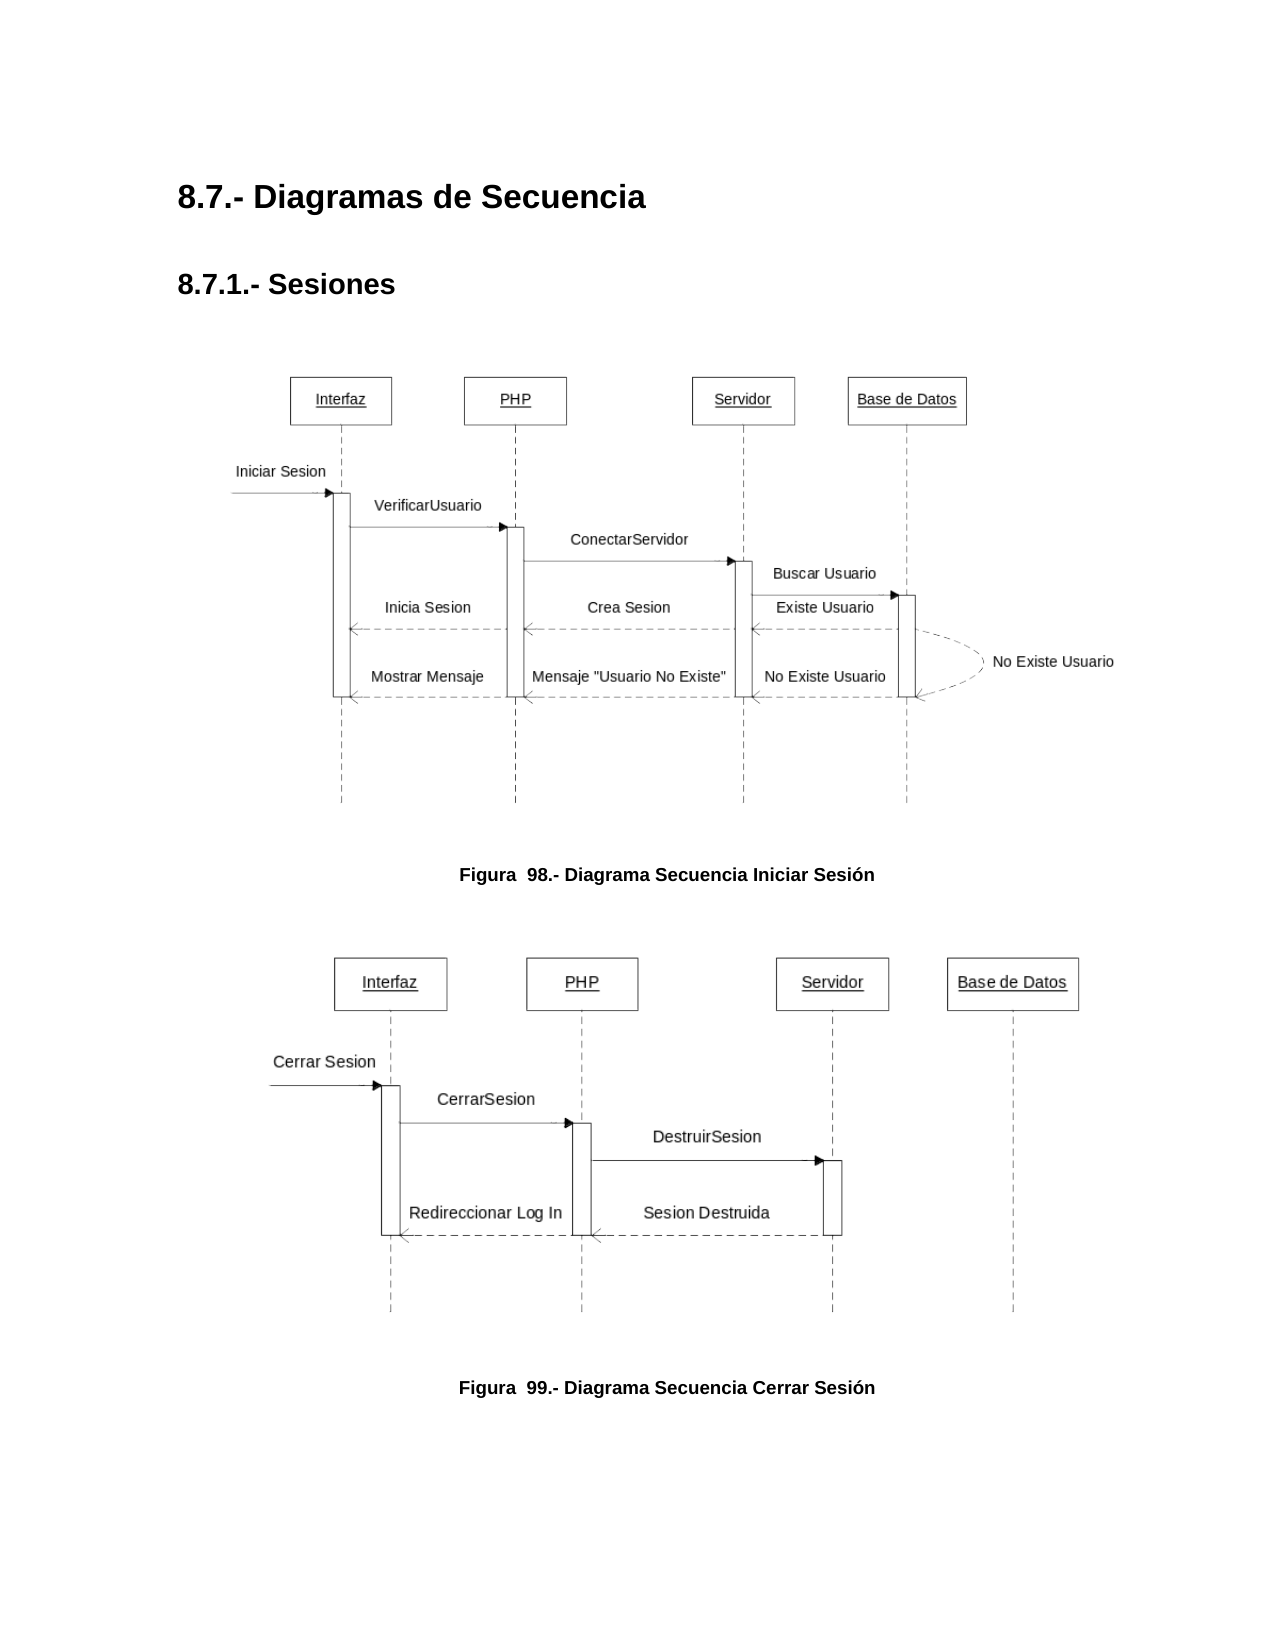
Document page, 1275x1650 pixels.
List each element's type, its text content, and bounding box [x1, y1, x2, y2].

subtitle 8.7.- Diagramas de Secuencia [177, 177, 1157, 216]
subtitle 8.7.1.- Sesiones [177, 267, 1157, 301]
